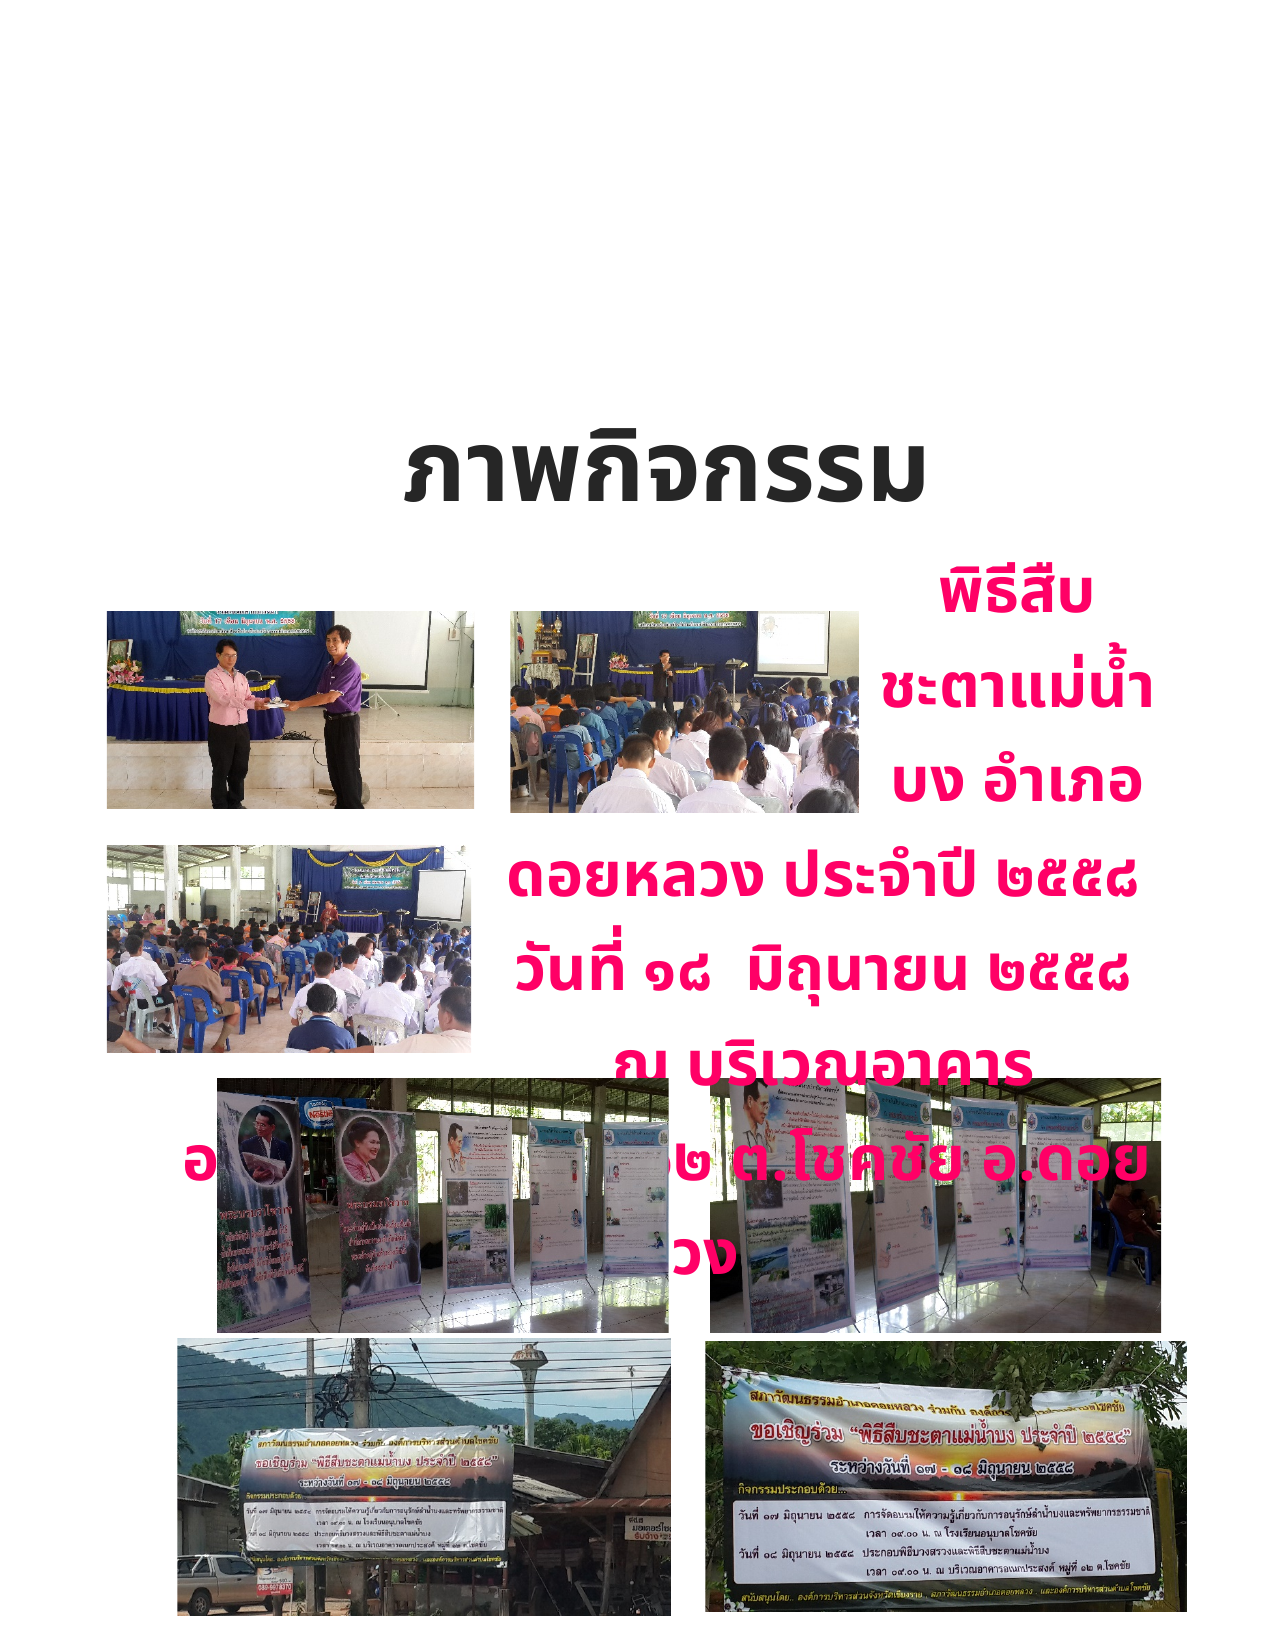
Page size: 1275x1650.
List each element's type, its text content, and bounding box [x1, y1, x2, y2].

picture [177, 1338, 671, 1616]
picture [217, 1078, 669, 1333]
picture [508, 611, 859, 811]
picture [105, 611, 474, 808]
picture [705, 1341, 1187, 1612]
picture [710, 1078, 1162, 1333]
text ภาพกิจกรรม [177, 395, 1157, 546]
picture [105, 845, 471, 1052]
